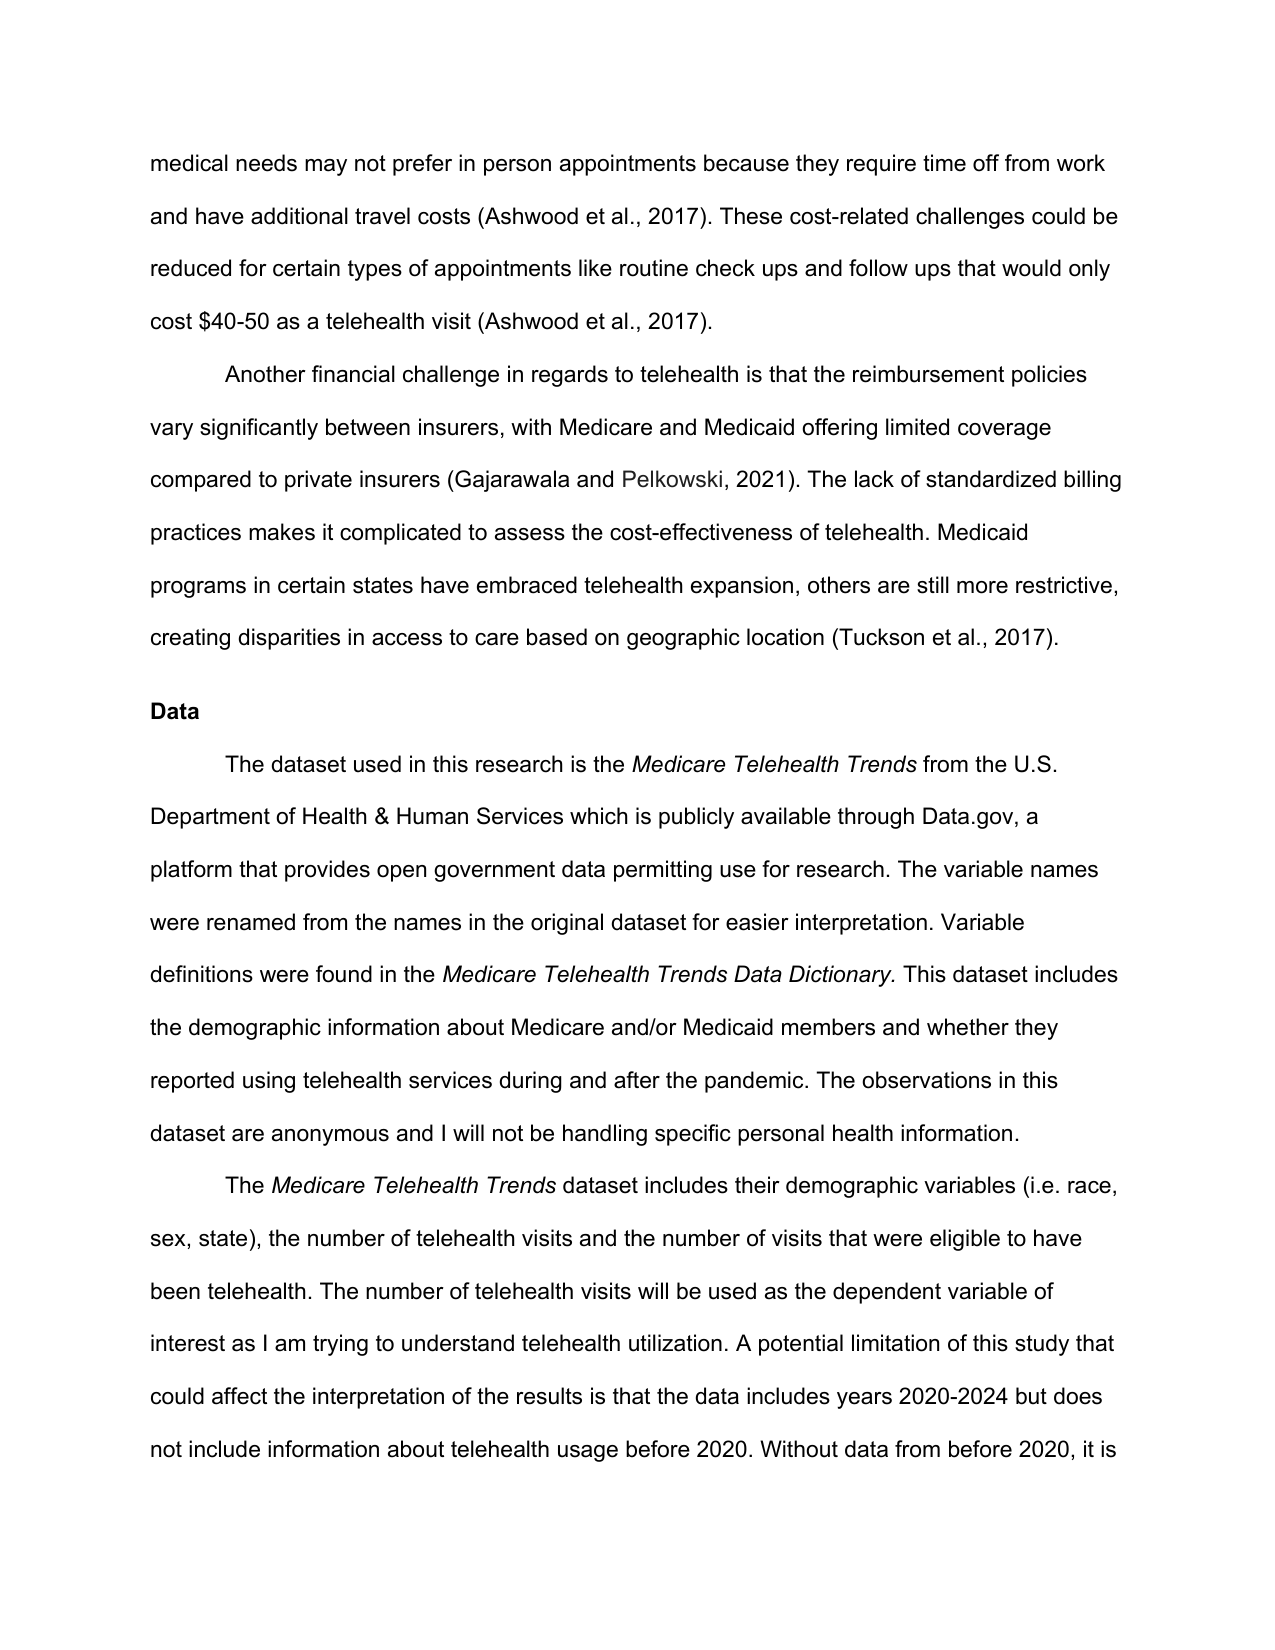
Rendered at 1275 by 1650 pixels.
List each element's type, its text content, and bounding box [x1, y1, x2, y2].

text Data [150, 698, 1125, 724]
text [150, 150, 1125, 334]
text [150, 1172, 1125, 1462]
text The dataset used in this research is the Medicare Telehealth Trends from the U.S. Department of Health & Human Services which is publicly available through Data.gov, a platform that provides open government data permitting use for research. The variable names were renamed from the names in the original dataset for easier interpretation. Variable definitions were found in the Medicare Telehealth Trends Data Dictionary. This dataset includes the demographic information about Medicare and/or Medicaid members and whether they reported using telehealth services during and after the pandemic. The observations in this dataset are anonymous and I will not be handling specific personal health information. [150, 751, 1125, 1146]
text Another financial challenge in regards to telehealth is that the reimbursement policies vary significantly between insurers, with Medicare and Medicaid offering limited coverage compared to private insurers (Gajarawala and Pelkowski, 2021). The lack of standardized billing practices makes it complicated to assess the cost-effectiveness of telehealth. Medicaid programs in certain states have embraced telehealth expansion, others are still more restrictive, creating disparities in access to care based on geographic location (Tuckson et al., 2017). [150, 361, 1125, 651]
